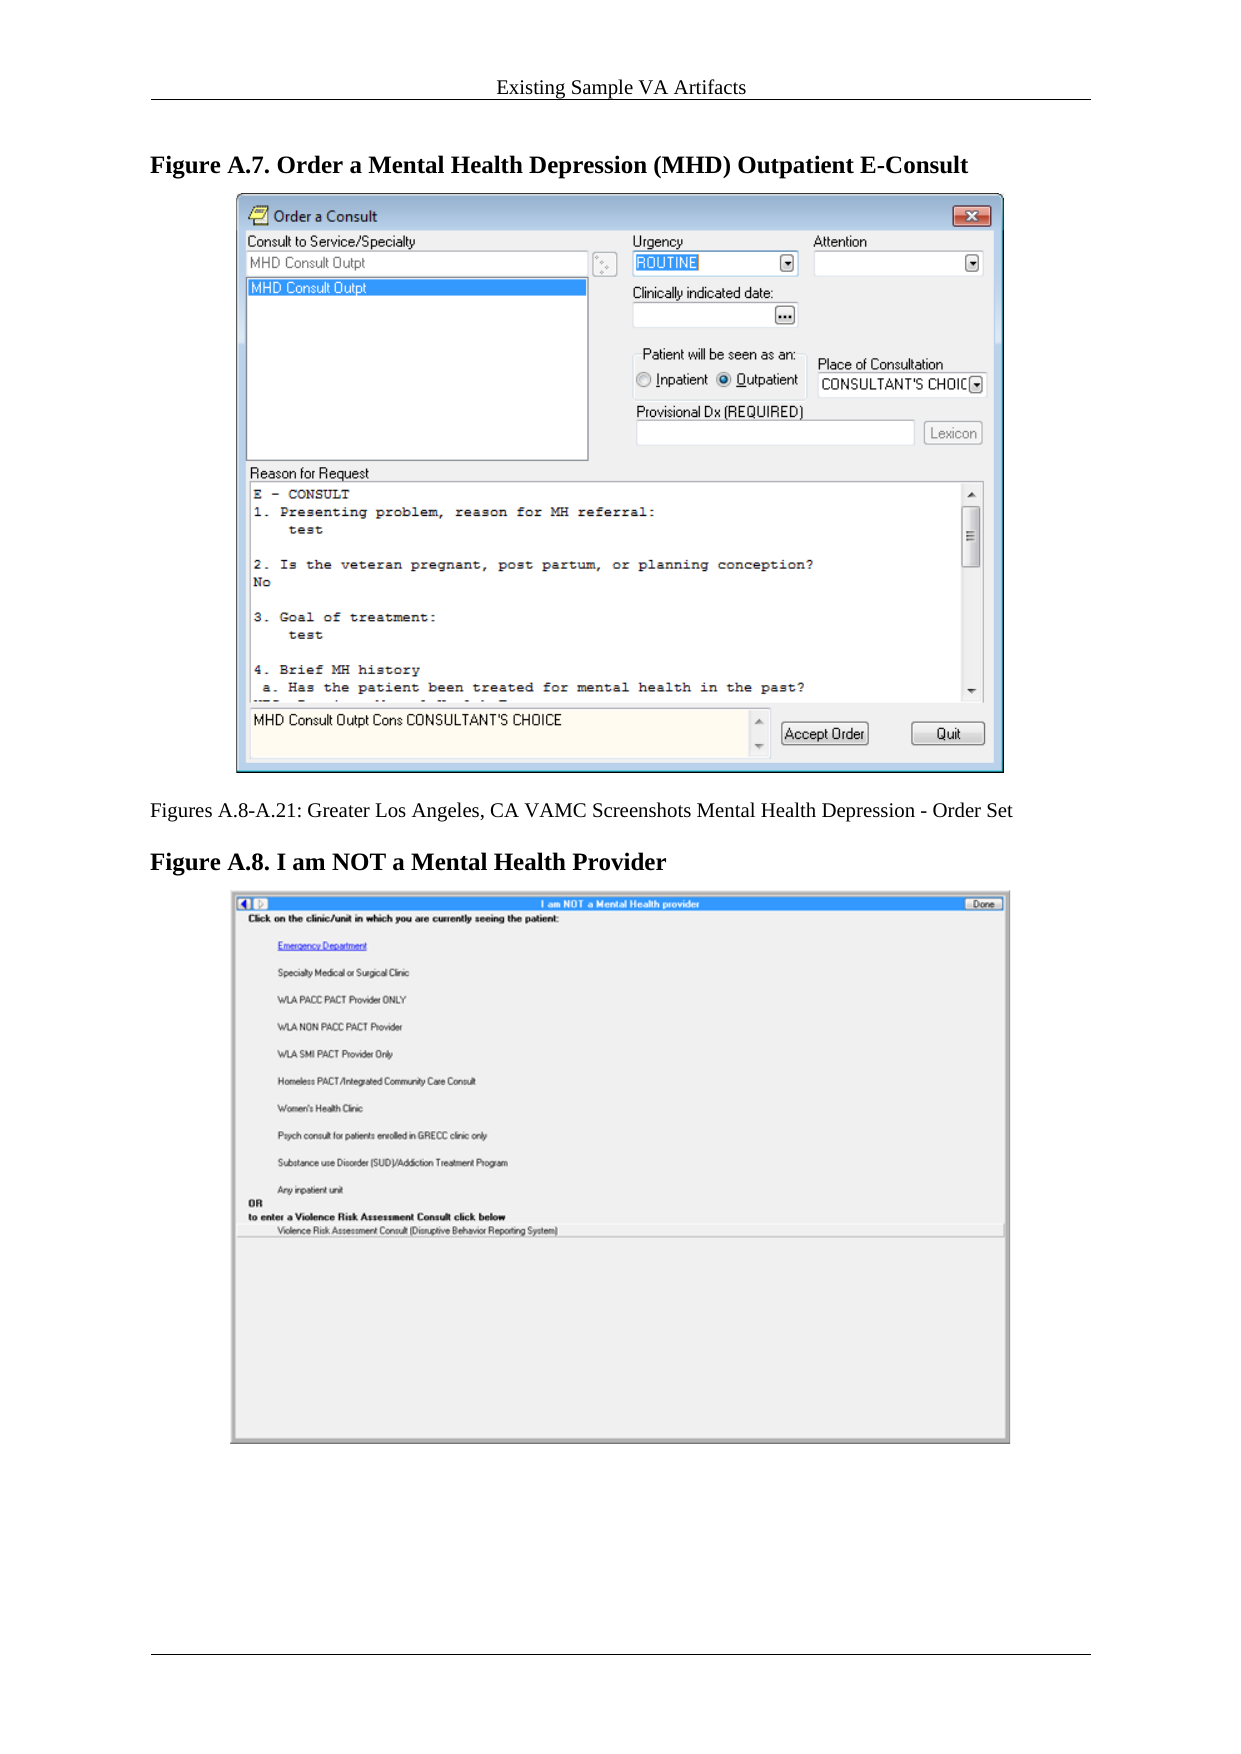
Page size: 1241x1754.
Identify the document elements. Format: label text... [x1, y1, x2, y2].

picture [236, 193, 1004, 773]
text Figure A.7. Order a Mental Health Depression (MHD) Outpatient E-Consult [150, 150, 1090, 179]
text Figure A.8. I am NOT a Mental Health Provider [150, 847, 1090, 875]
text Figures A.8-A.21: Greater Los Angeles, CA VAMC Screenshots Mental Health Depression - Order Set [150, 797, 1090, 822]
picture [230, 890, 1011, 1444]
